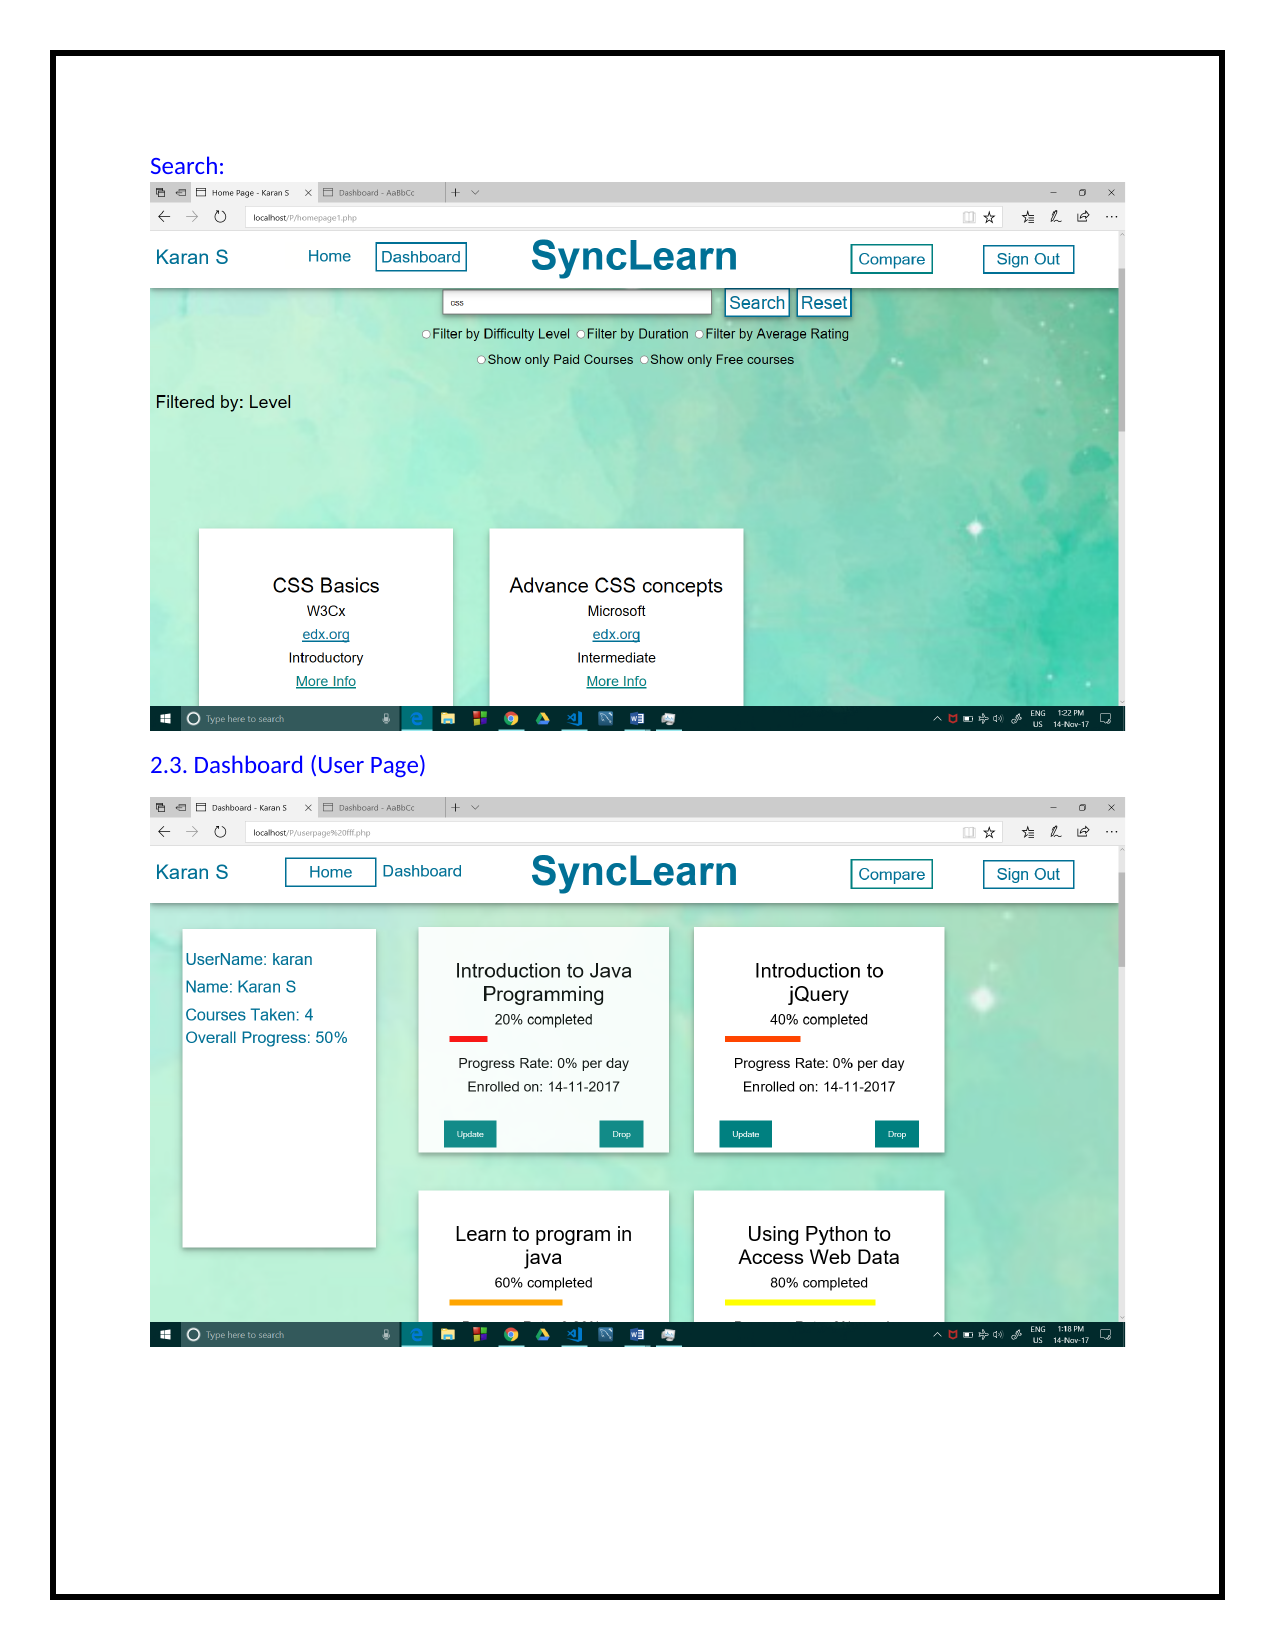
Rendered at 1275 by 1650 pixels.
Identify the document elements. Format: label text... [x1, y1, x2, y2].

picture [150, 797, 1125, 1347]
text 2.3. Dashboard (User Page) [150, 749, 1125, 779]
text Search: [150, 150, 1125, 182]
picture [150, 182, 1125, 731]
